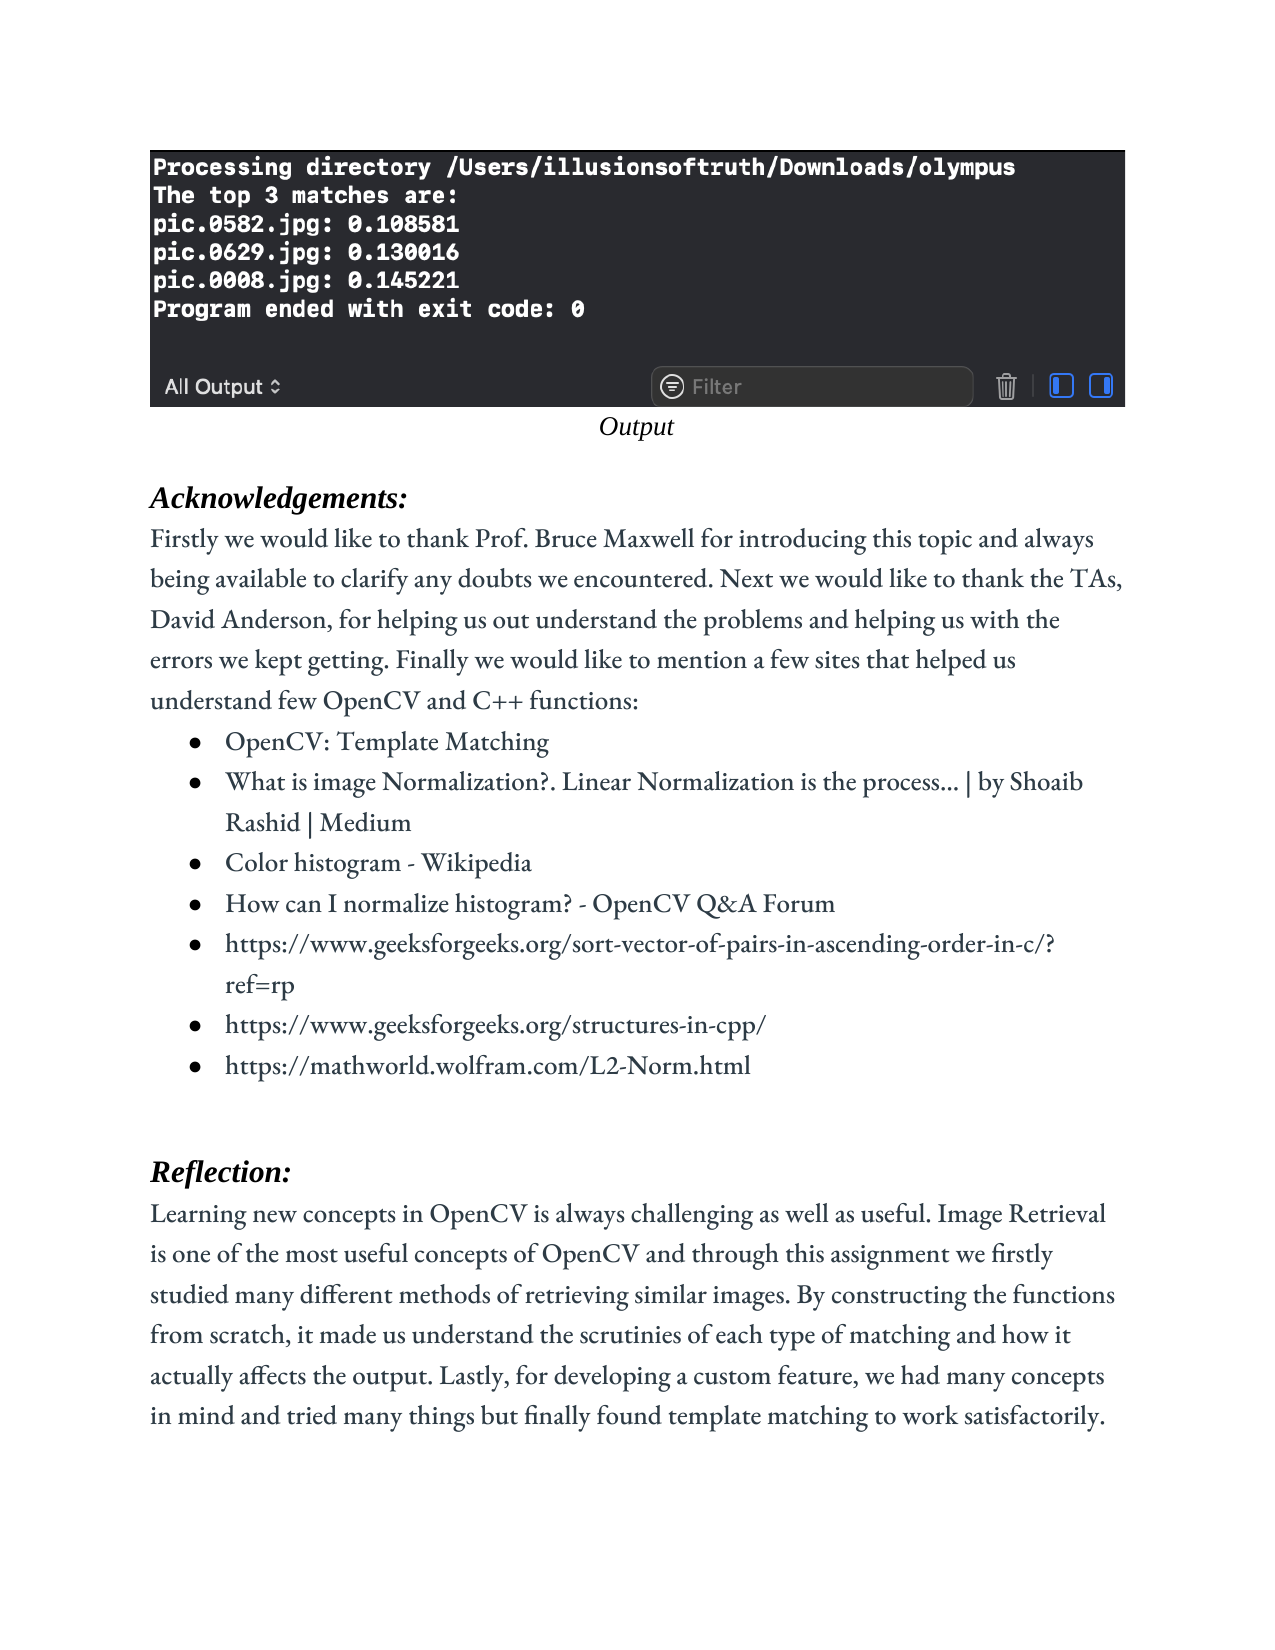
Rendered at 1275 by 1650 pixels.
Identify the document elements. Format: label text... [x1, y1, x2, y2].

text Acknowledgements: [150, 479, 1125, 515]
list Color histogram - Wikipedia [187, 844, 1125, 879]
list https://mathworld.wolfram.com/L2-Norm.html [187, 1047, 1125, 1082]
list What is image Normalization?. Linear Normalization is the process… | by Shoaib Rashid | Medium [187, 763, 1125, 839]
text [150, 1195, 1125, 1433]
text Reflection: [150, 1153, 1125, 1189]
text Output [150, 410, 1125, 441]
list How can I normalize histogram? - OpenCV Q&A Forum [187, 885, 1125, 920]
text Firstly we would like to thank Prof. Bruce Maxwell for introducing this topic and always being available to clarify any doubts we encountered. Next we would like to thank the TAs, David Anderson, for helping us out understand the problems and helping us with the errors we kept getting. Finally we would like to mention a few sites that helped us understand few OpenCV and C++ functions: [150, 520, 1125, 717]
list https://www.geeksforgeeks.org/sort-vector-of-pairs-in-ascending-order-in-c/?ref=rp [187, 925, 1125, 1001]
list https://www.geeksforgeeks.org/structures-in-cpp/ [187, 1006, 1125, 1042]
list OpenCV: Template Matching [187, 723, 1125, 758]
picture [150, 150, 1125, 407]
